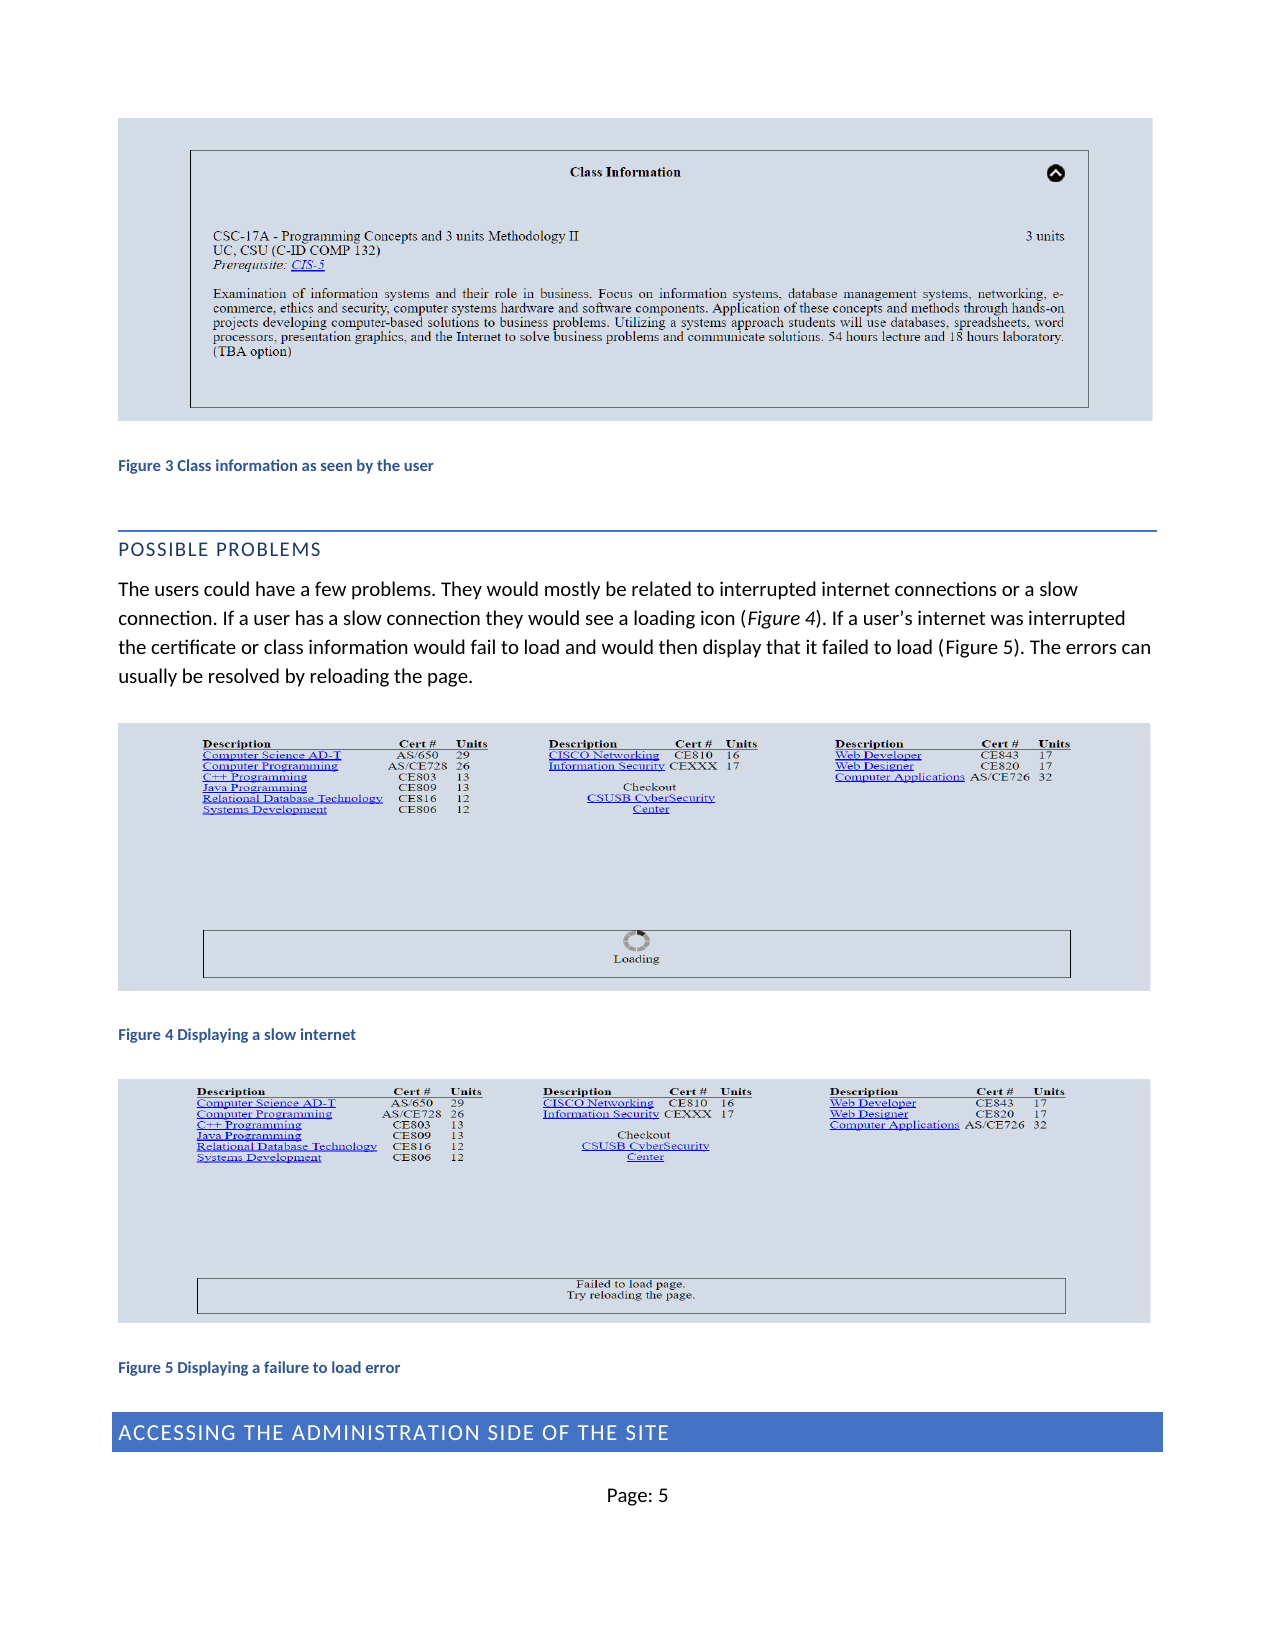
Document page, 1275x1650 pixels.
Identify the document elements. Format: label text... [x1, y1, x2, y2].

picture [118, 1079, 1151, 1323]
subtitle Possible problems [118, 532, 1157, 562]
text The users could have a few problems. They would mostly be related to interrupted internet connections or a slow connection. If a user has a slow connection they would see a loading icon (Figure 4). If a user’s internet was interrupted the certificate or class information would fail to load and would then display that it failed to load (Figure 5). The errors can usually be resolved by reloading the page. [118, 576, 1157, 689]
picture [118, 118, 1153, 421]
picture [118, 723, 1151, 991]
subtitle Accessing the administration side of the site [118, 1418, 1157, 1446]
